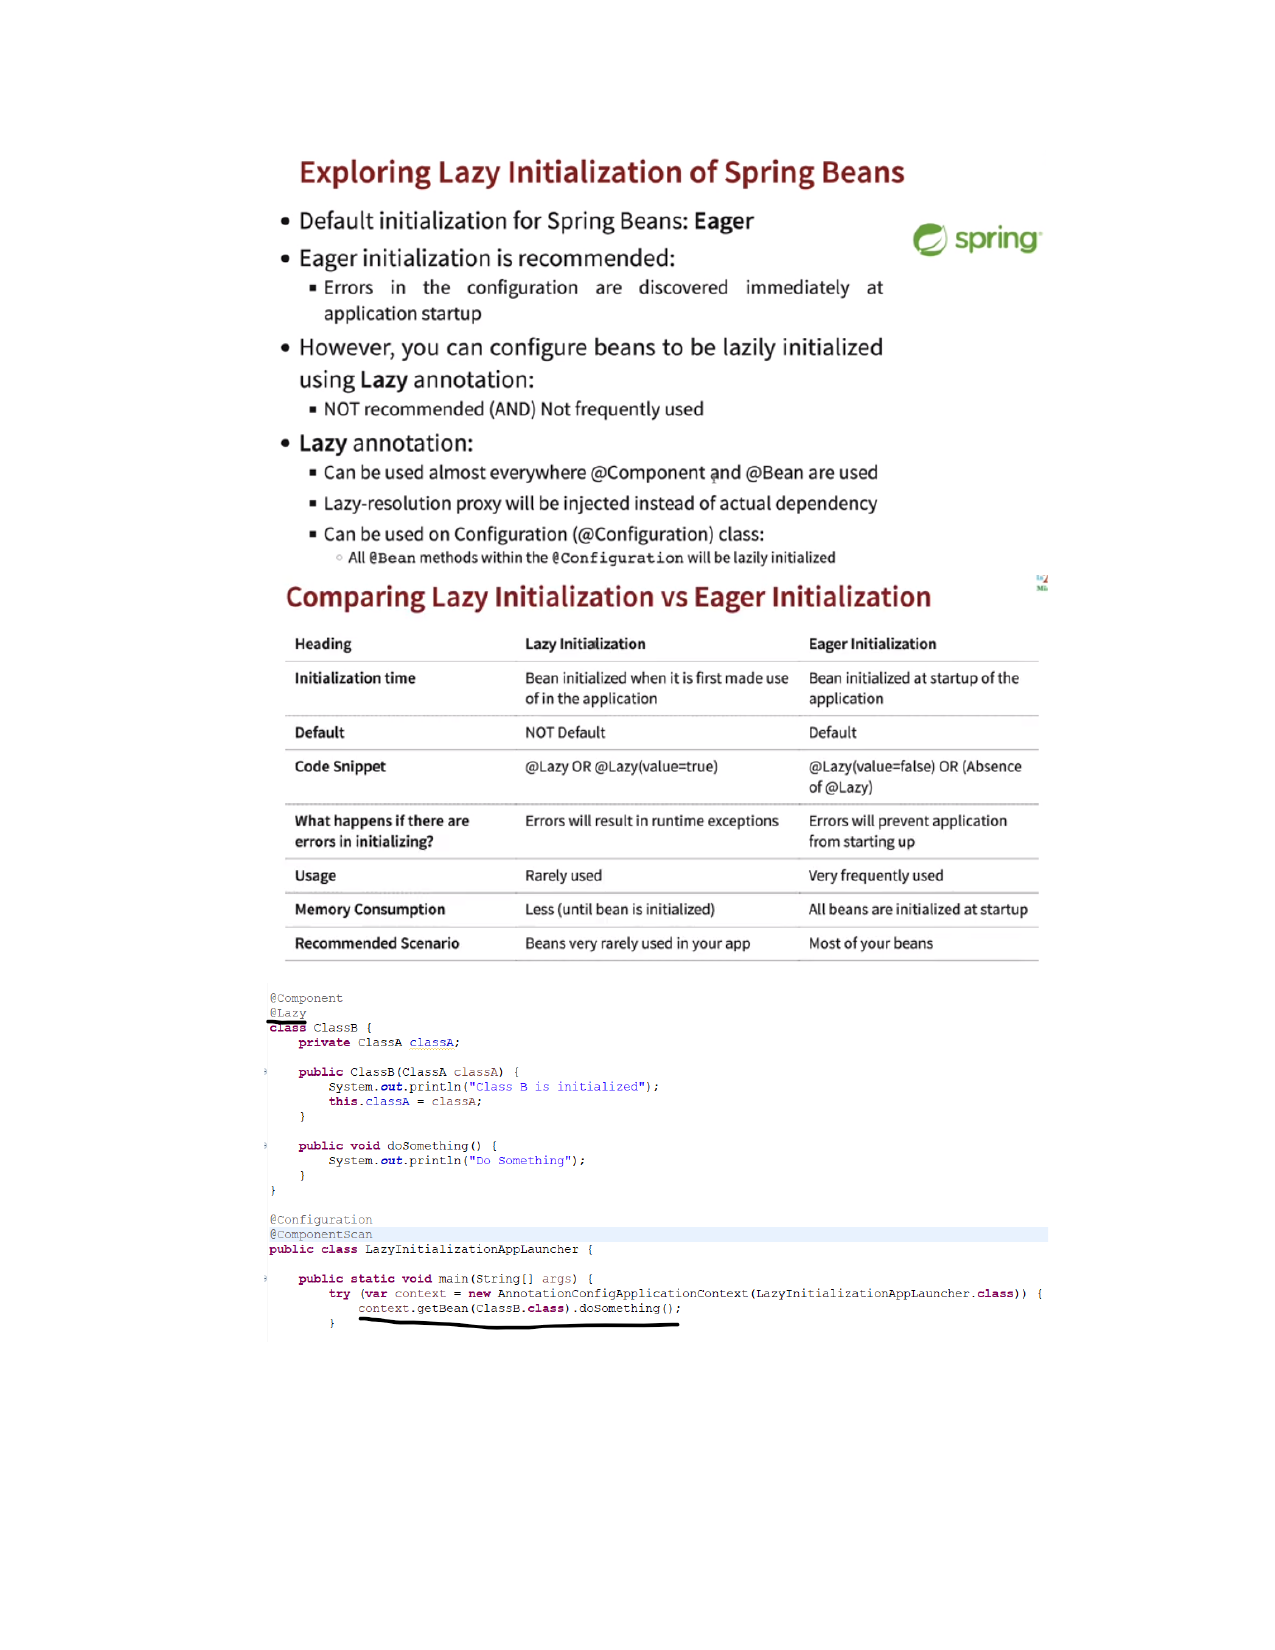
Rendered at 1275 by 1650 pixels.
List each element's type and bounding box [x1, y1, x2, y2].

picture [265, 575, 1048, 982]
picture [264, 983, 1049, 1342]
picture [266, 150, 1046, 574]
